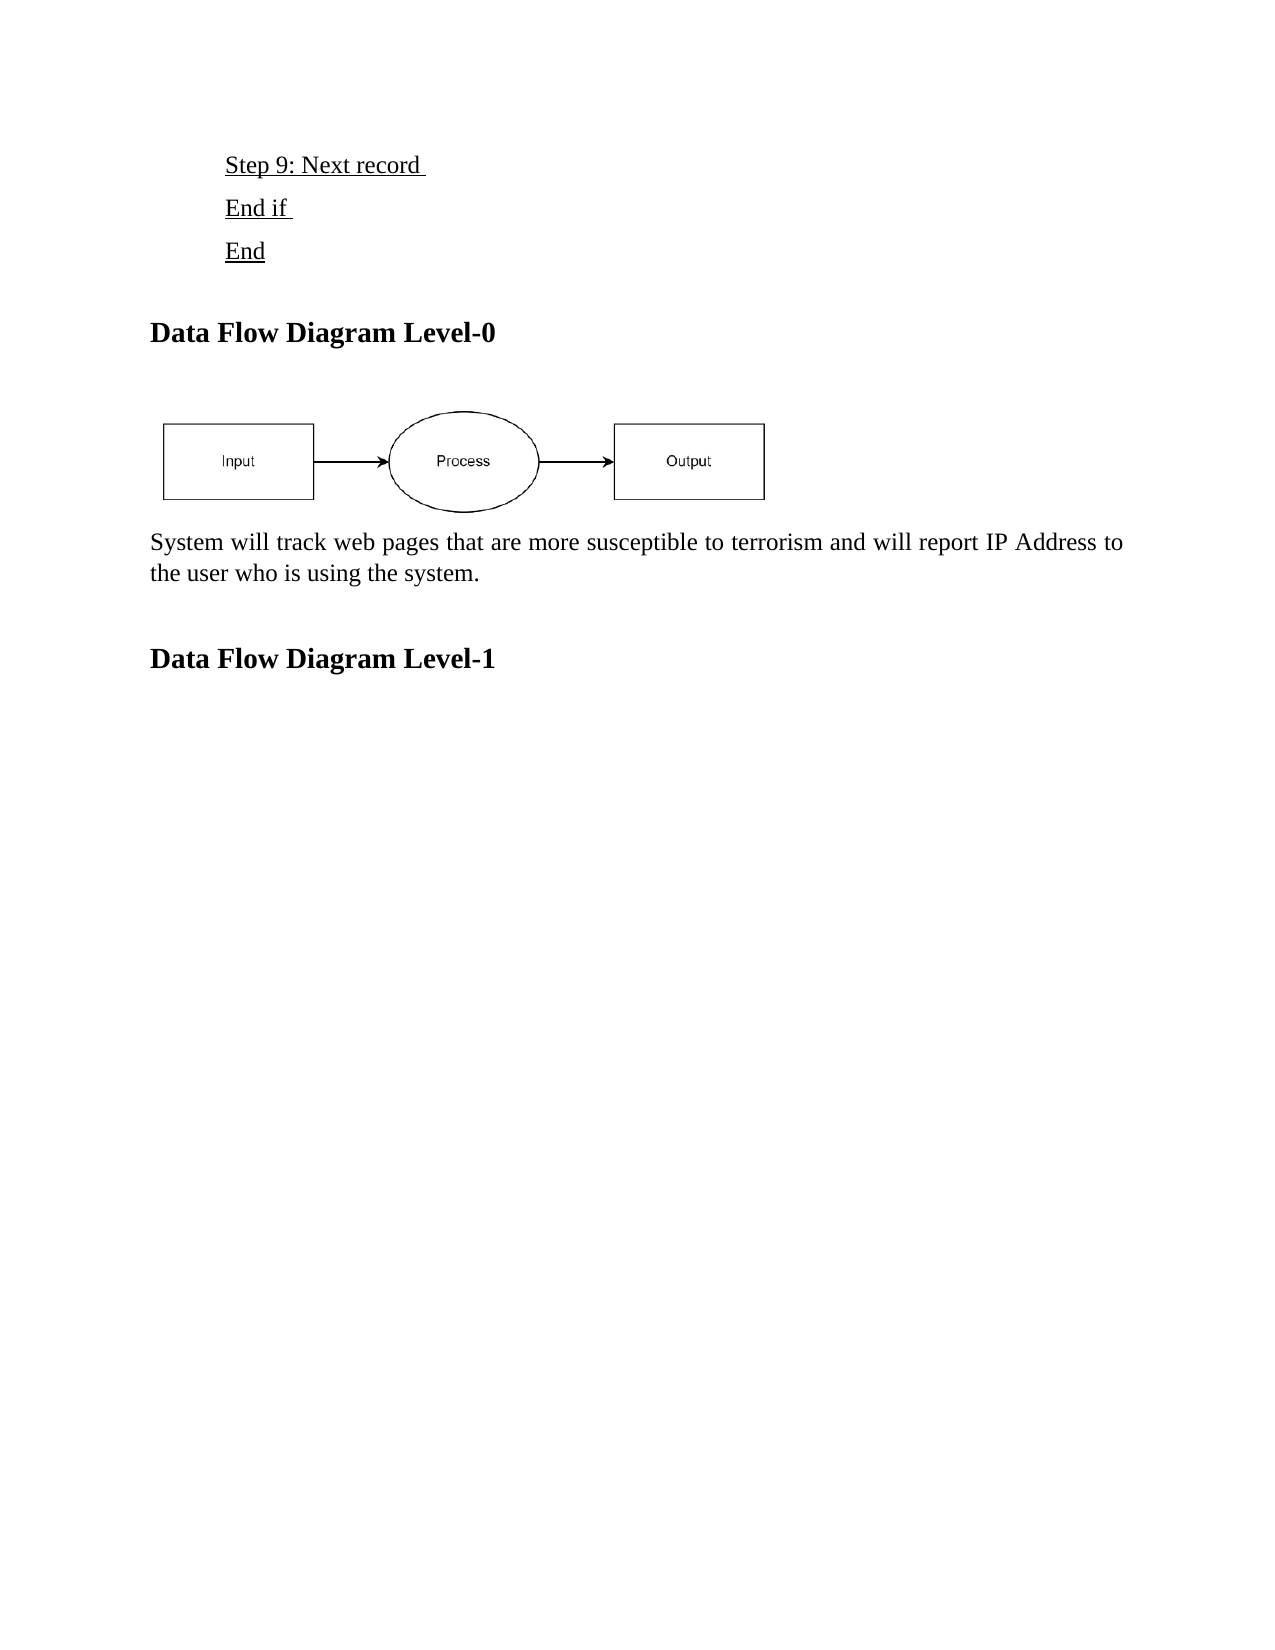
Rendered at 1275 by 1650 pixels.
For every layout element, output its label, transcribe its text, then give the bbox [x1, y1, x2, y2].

text System will track web pages that are more susceptible to terrorism and will report IP Address to the user who is using the system. [150, 527, 1125, 586]
text End [225, 236, 1125, 265]
text Step 9: Next record [225, 150, 1125, 179]
picture [150, 398, 777, 525]
text Data Flow Diagram Level-1 [150, 642, 1125, 675]
text End if [225, 193, 1125, 222]
text Data Flow Diagram Level-0 [150, 316, 1125, 349]
